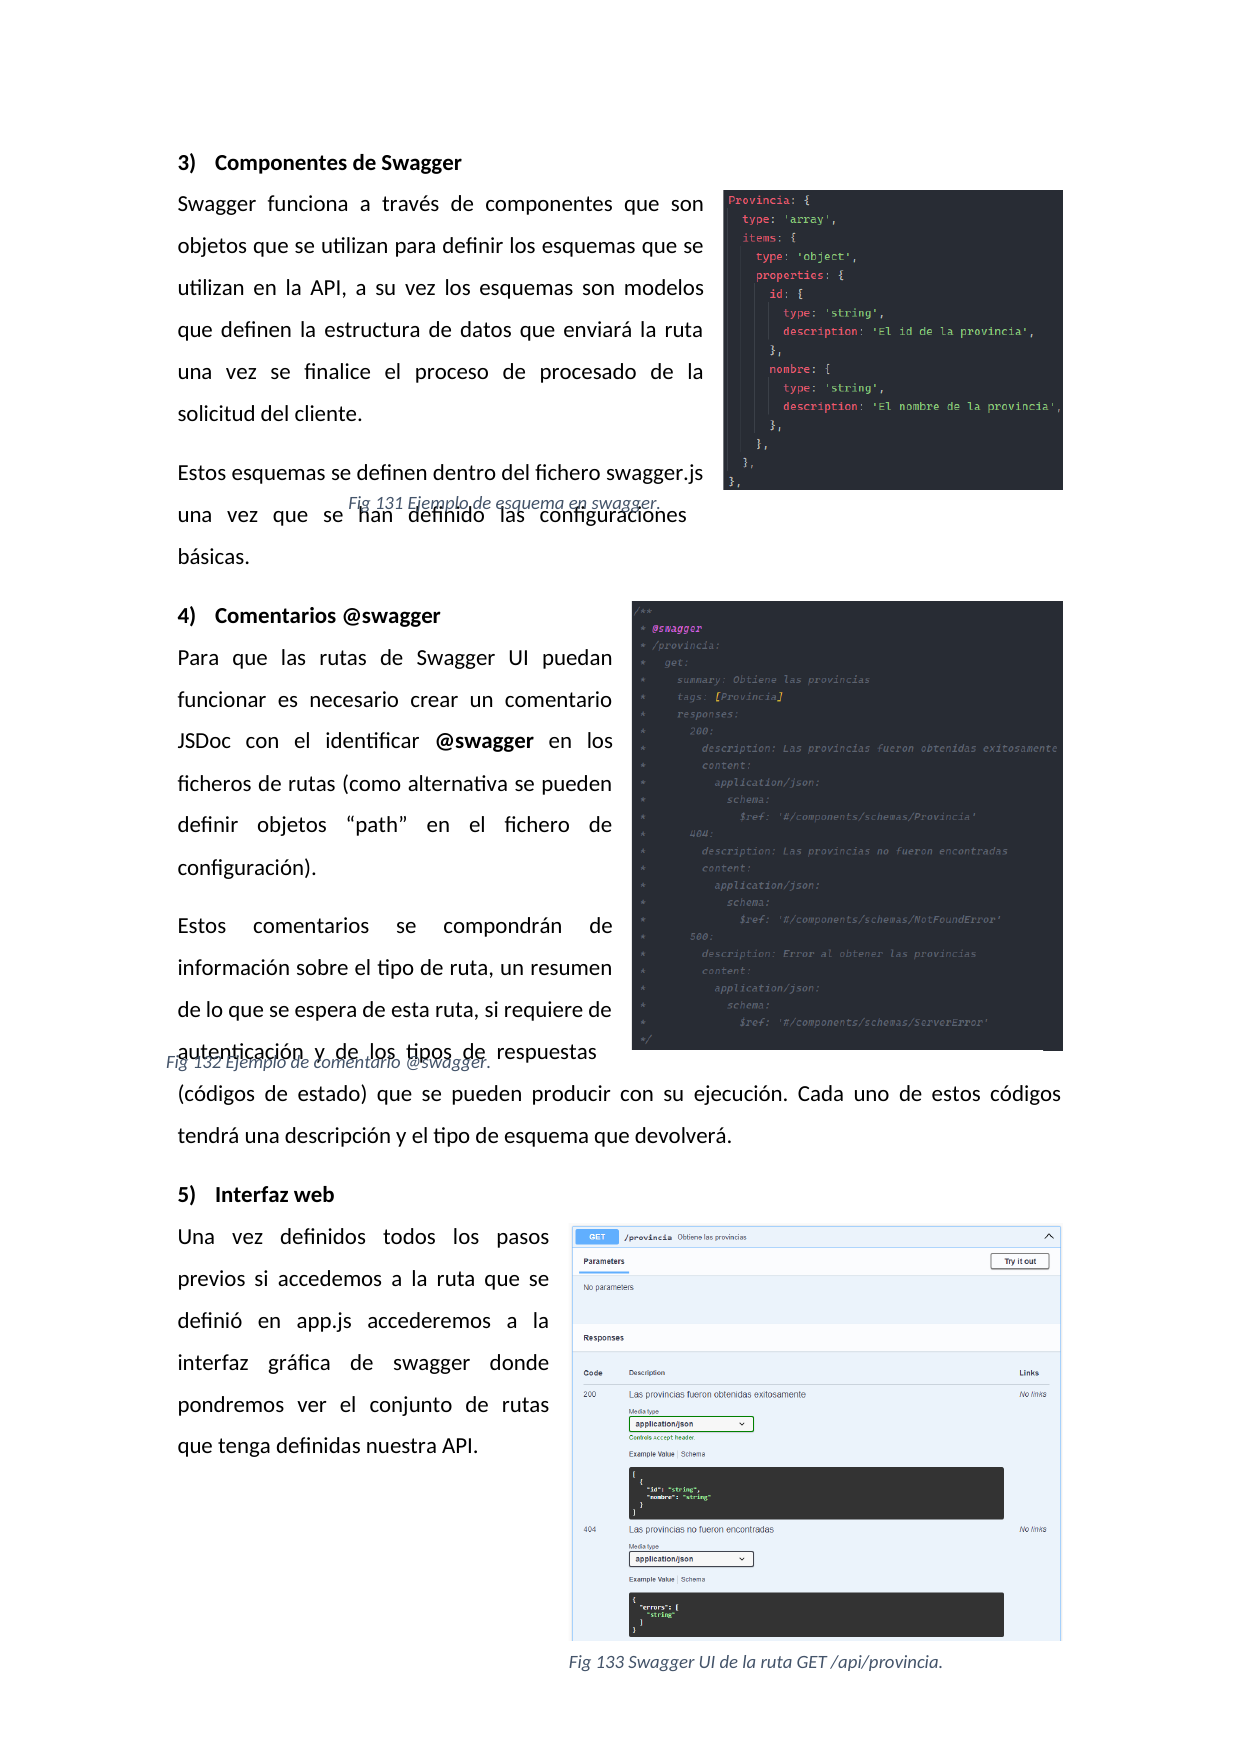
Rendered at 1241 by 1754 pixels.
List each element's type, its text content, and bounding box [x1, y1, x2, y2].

text Para que las rutas de Swagger UI puedan funcionar es necesario crear un comentario JSDoc con el identificar @swagger en los ficheros de rutas (como alternativa se pueden definir objetos “path” en el fichero de configuración). [177, 643, 631, 881]
text Estos esquemas se definen dentro del fichero swagger.js una vez que se han definido las configuraciones básicas. [177, 458, 1063, 570]
picture [568, 1223, 1063, 1641]
text Una vez definidos todos los pasos previos si accedemos a la ruta que se definió en app.js accederemos a la interfaz gráfica de swagger donde pondremos ver el conjunto de rutas que tenga definidas nuestra API. [177, 1222, 1063, 1460]
picture [631, 601, 1063, 1051]
text Estos comentarios se compondrán de información sobre el tipo de ruta, un resumen de lo que se espera de esta ruta, si requiere de autenticación y de los tipos de respuestas (códigos de estado) que se pueden producir con su ejecución. Cada uno de estos códigos tendrá una descripción y el tipo de esquema que devolverá. [177, 911, 1063, 1149]
text Swagger funciona a través de componentes que son objetos que se utilizan para definir los esquemas que se utilizan en la API, a su vez los esquemas son modelos que definen la estructura de datos que enviará la ruta una vez se finalice el proceso de procesado de la solicitud del cliente. [177, 189, 1063, 427]
list Interfaz web [177, 1180, 1063, 1208]
list Componentes de Swagger [177, 148, 1063, 176]
list Comentarios @swagger [177, 601, 631, 629]
picture [723, 190, 1063, 490]
